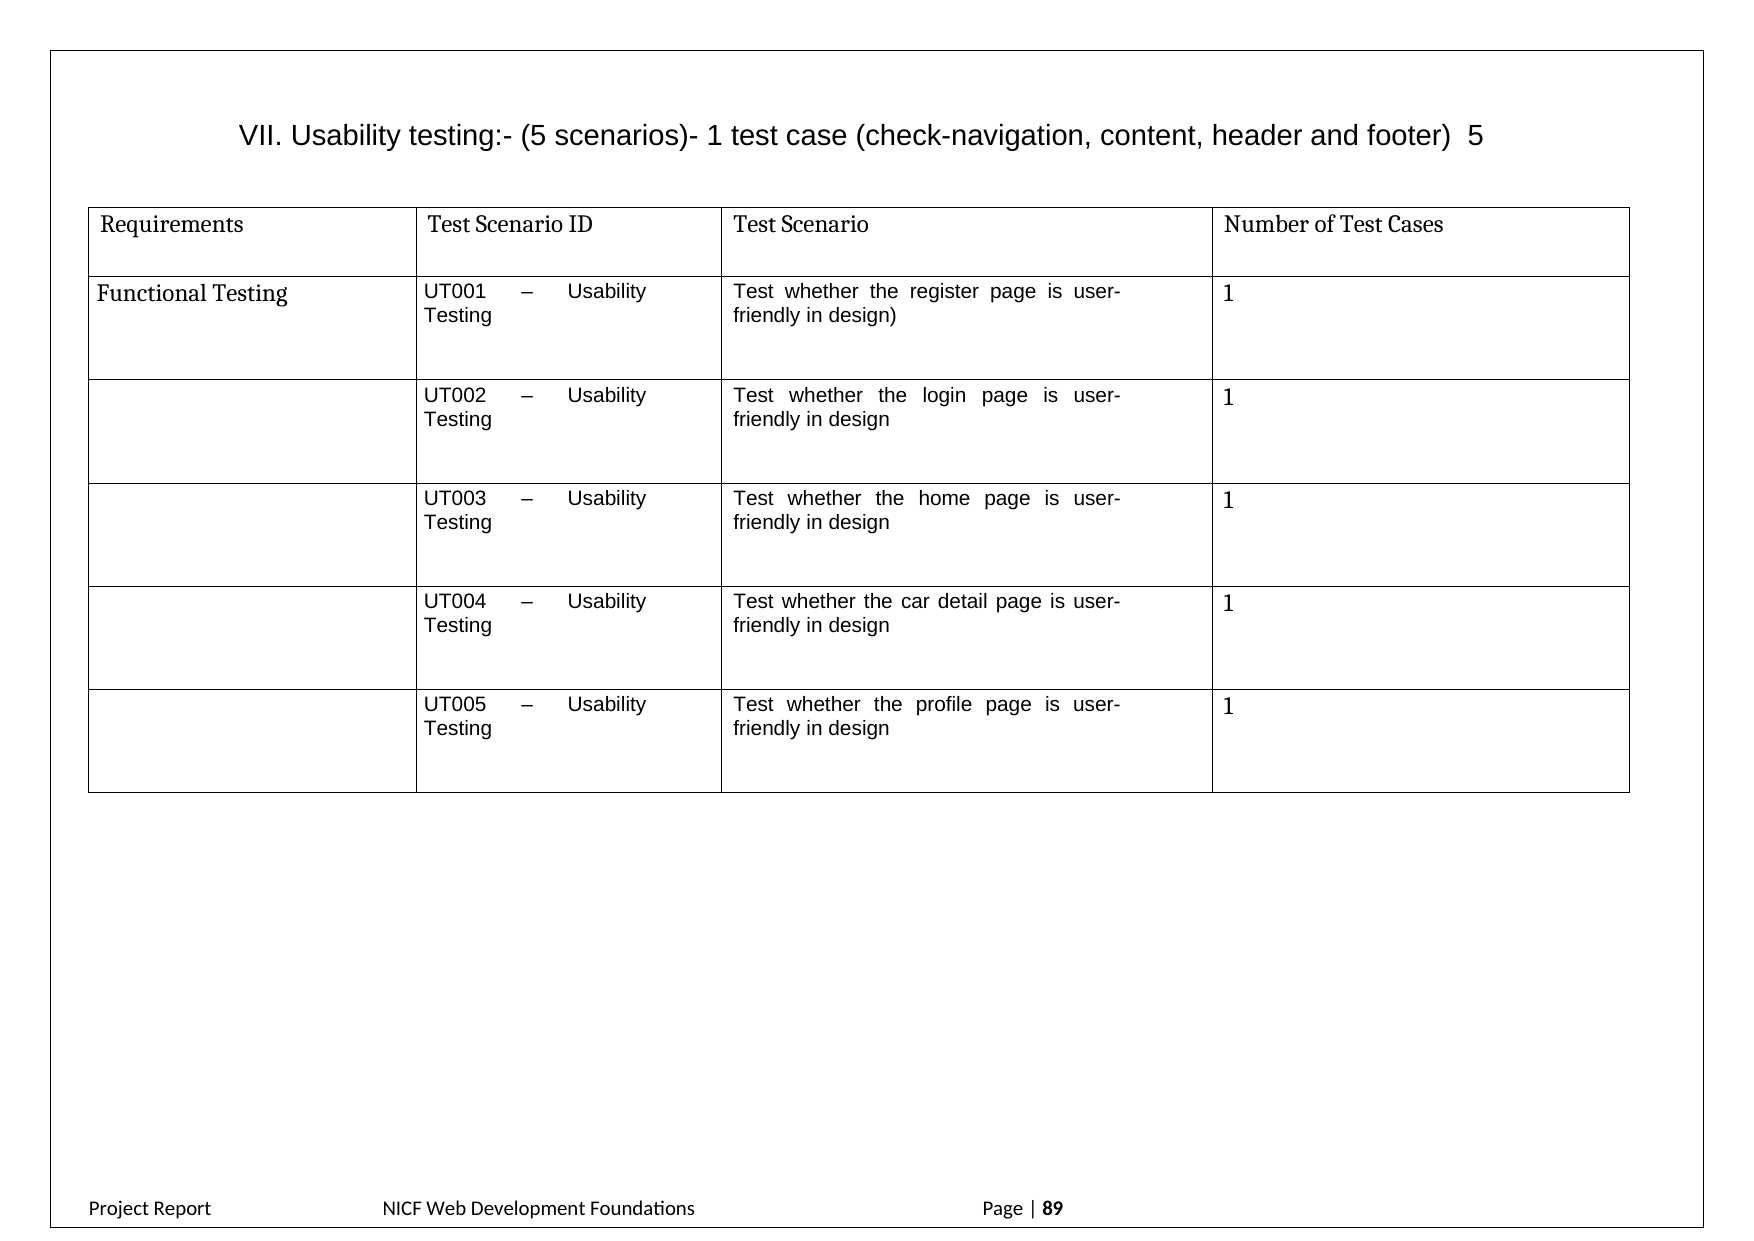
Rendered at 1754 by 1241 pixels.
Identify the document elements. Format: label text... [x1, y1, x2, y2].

table_cell [89, 690, 416, 792]
table_cell Functional Testing [89, 277, 416, 379]
table_header Requirements [89, 208, 416, 276]
table_cell Test whether the login page is user-friendly in design [722, 380, 1212, 482]
table_cell UT005 – Usability Testing [417, 690, 721, 792]
table_cell [89, 484, 416, 586]
table_cell UT004 – Usability Testing [417, 587, 721, 689]
table_cell [89, 380, 416, 482]
table_cell 1 [1213, 277, 1629, 379]
table_cell Test whether the home page is user-friendly in design [722, 484, 1212, 586]
table_header Test Scenario ID [417, 208, 721, 276]
table_cell [89, 587, 416, 689]
table_cell Test whether the register page is user-friendly in design) [722, 277, 1212, 379]
table_header Test Scenario [722, 208, 1212, 276]
text VII. Usability testing:- (5 scenarios)- 1 test case (check-navigation, content, header and footer) 5 [164, 118, 1585, 152]
table_cell 1 [1213, 380, 1629, 482]
table_cell UT002 – Usability Testing [417, 380, 721, 482]
table_cell 1 [1213, 484, 1629, 586]
table_cell 1 [1213, 587, 1629, 689]
table_cell 1 [1213, 690, 1629, 792]
table_cell Test whether the car detail page is user-friendly in design [722, 587, 1212, 689]
table_cell UT003 – Usability Testing [417, 484, 721, 586]
table_header Number of Test Cases [1213, 208, 1629, 276]
table_cell Test whether the profile page is user-friendly in design [722, 690, 1212, 792]
table_cell UT001 – Usability Testing [417, 277, 721, 379]
